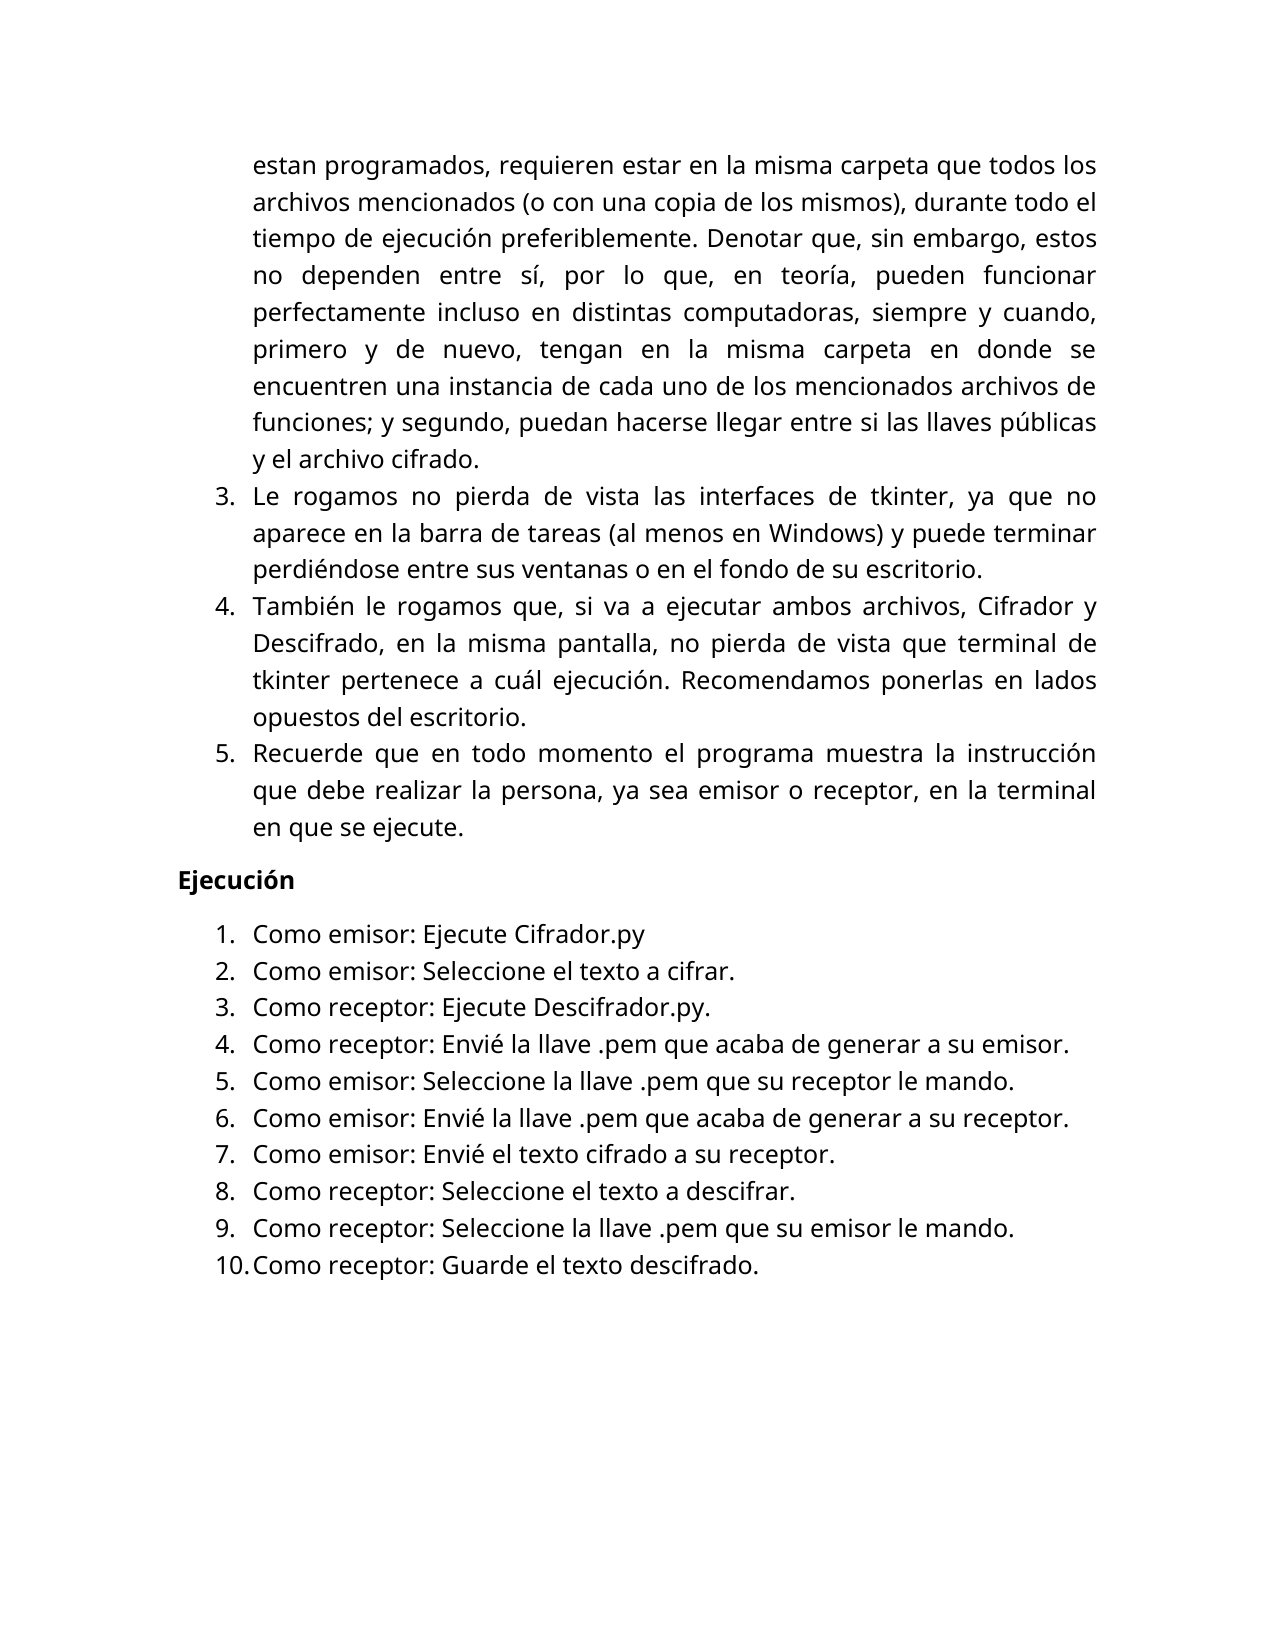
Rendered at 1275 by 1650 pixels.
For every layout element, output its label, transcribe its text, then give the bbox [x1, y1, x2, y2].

list Como emisor: Envié la llave .pem que acaba de generar a su receptor. [215, 1100, 1098, 1134]
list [215, 148, 1098, 476]
list Como emisor: Seleccione la llave .pem que su receptor le mando. [215, 1063, 1098, 1097]
list Como receptor: Ejecute Descifrador.py. [215, 990, 1098, 1024]
list Como receptor: Seleccione la llave .pem que su emisor le mando. [215, 1211, 1098, 1244]
list Como emisor: Seleccione el texto a cifrar. [215, 953, 1098, 987]
list Le rogamos no pierda de vista las interfaces de tkinter, ya que no aparece en la barra de tareas (al menos en Windows) y puede terminar perdiéndose entre sus ventanas o en el fondo de su escritorio. [215, 478, 1098, 586]
list Como emisor: Ejecute Cifrador.py [215, 916, 1098, 950]
list Recuerde que en todo momento el programa muestra la instrucción que debe realizar la persona, ya sea emisor o receptor, en la terminal en que se ejecute. [215, 736, 1098, 843]
list También le rogamos que, si va a ejecutar ambos archivos, Cifrador y Descifrado, en la misma pantalla, no pierda de vista que terminal de tkinter pertenece a cuál ejecución. Recomendamos ponerlas en lados opuestos del escritorio. [215, 589, 1098, 733]
list Como emisor: Envié el texto cifrado a su receptor. [215, 1137, 1098, 1171]
list Como receptor: Envié la llave .pem que acaba de generar a su emisor. [215, 1027, 1098, 1061]
list Como receptor: Guarde el texto descifrado. [215, 1247, 1098, 1281]
list Como receptor: Seleccione el texto a descifrar. [215, 1174, 1098, 1208]
text Ejecución [177, 863, 1098, 897]
